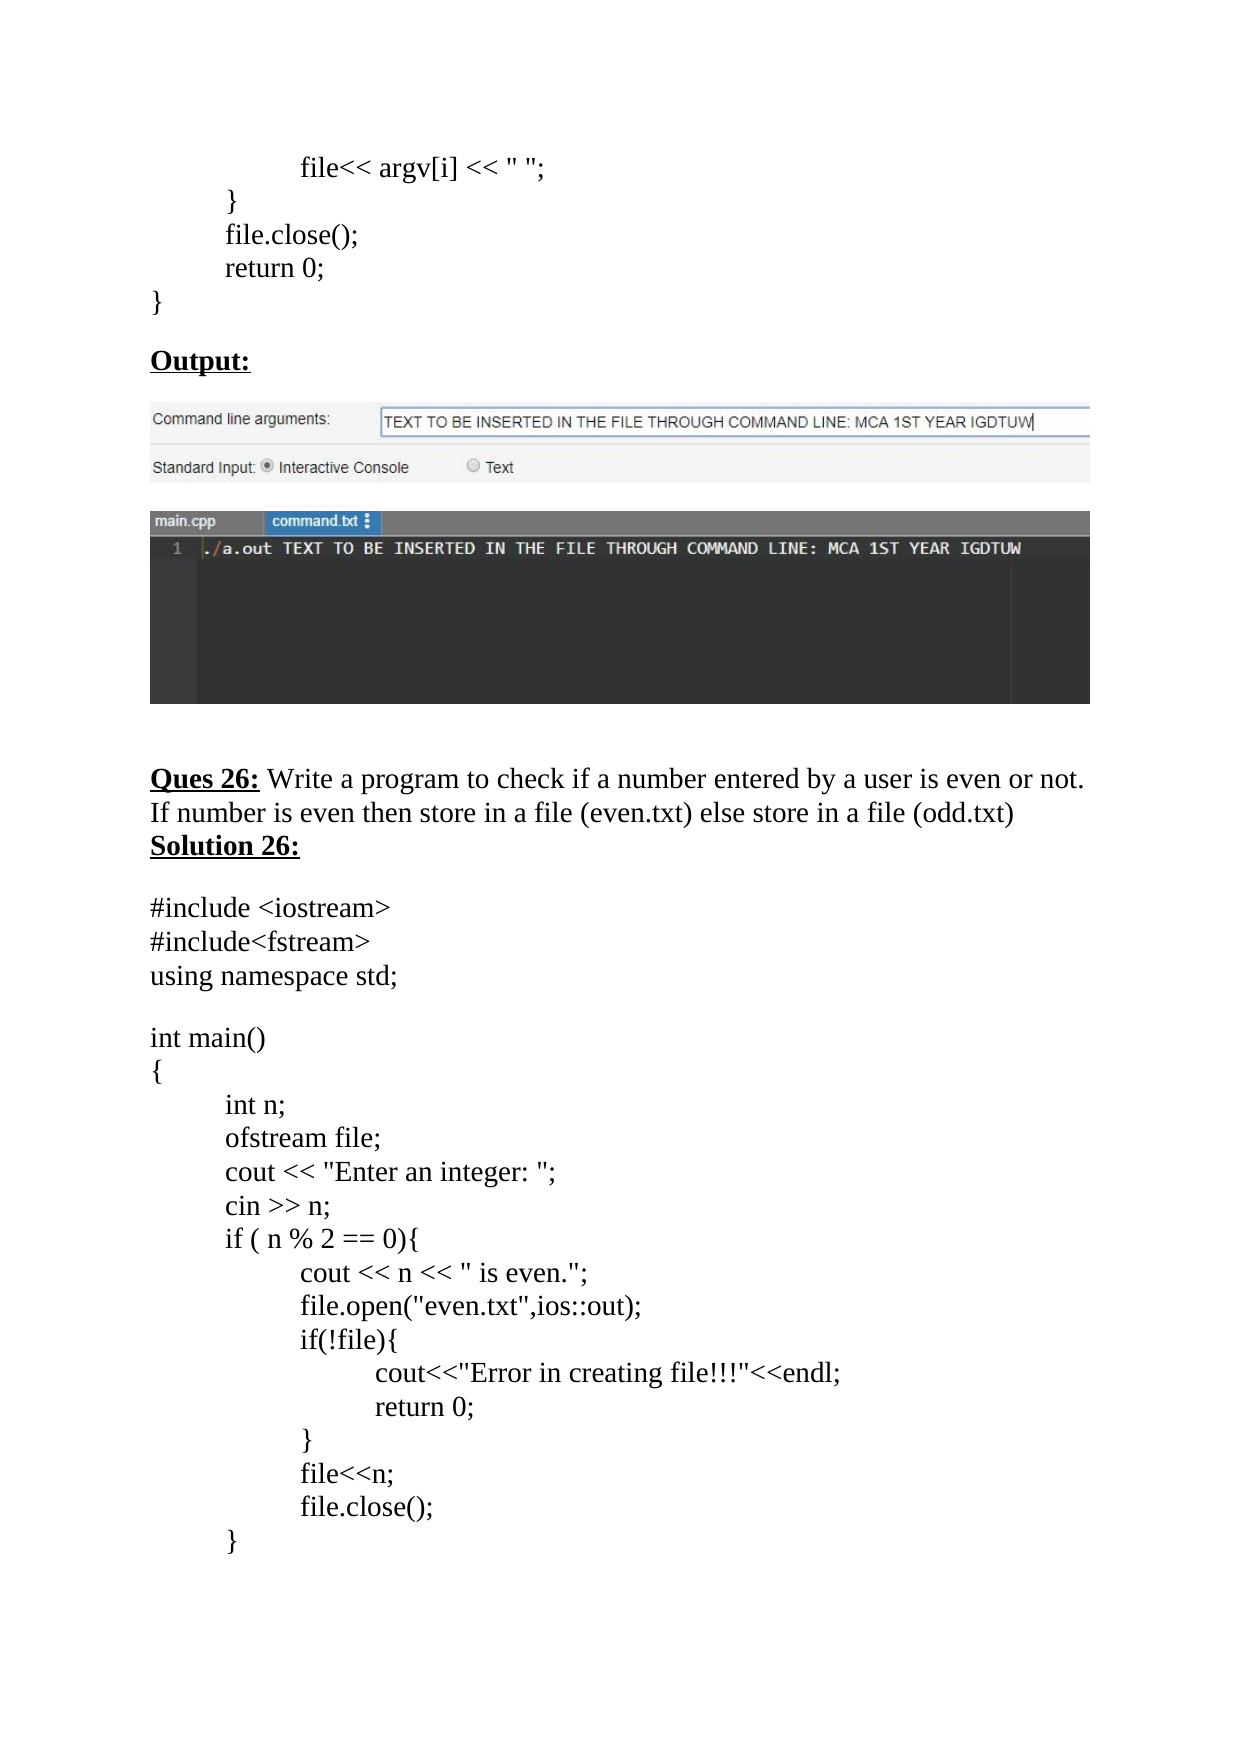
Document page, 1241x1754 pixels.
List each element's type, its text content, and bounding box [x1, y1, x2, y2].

text file.close(); [225, 1489, 1090, 1523]
text #include<fstream> [150, 924, 1090, 958]
text return 0; [300, 1389, 1090, 1422]
text } [225, 1422, 1090, 1456]
text using namespace std; [150, 958, 1090, 991]
text if ( n % 2 == 0){ [225, 1221, 1090, 1255]
text ofstream file; [225, 1121, 1090, 1154]
text cout << n << " is even."; [225, 1255, 1090, 1288]
text if(!file){ [225, 1322, 1090, 1355]
text Output: [150, 343, 1090, 376]
text int main() [150, 1020, 1090, 1053]
text Ques 26: Write a program to check if a number entered by a user is even or not. If number is even then store in a file (even.txt) else store in a file (odd.txt) [150, 761, 1090, 828]
text cout<<"Error in creating file!!!"<<endl; [300, 1355, 1090, 1389]
text #include <iostream> [150, 891, 1090, 924]
text cout << "Enter an integer: "; [225, 1154, 1090, 1188]
text file.open("even.txt",ios::out); [225, 1288, 1090, 1322]
picture [150, 511, 1090, 704]
text int n; [225, 1087, 1090, 1121]
text Solution 26: [150, 828, 1090, 862]
text } [150, 284, 1090, 318]
text file<<n; [225, 1456, 1090, 1489]
picture [150, 401, 1090, 483]
text cin >> n; [225, 1188, 1090, 1221]
text file.close(); [225, 217, 1090, 251]
text { [150, 1053, 1090, 1087]
text } [225, 1523, 1090, 1557]
text file<< argv[i] << " "; [225, 150, 1090, 183]
text } [225, 183, 1090, 217]
text return 0; [225, 251, 1090, 284]
